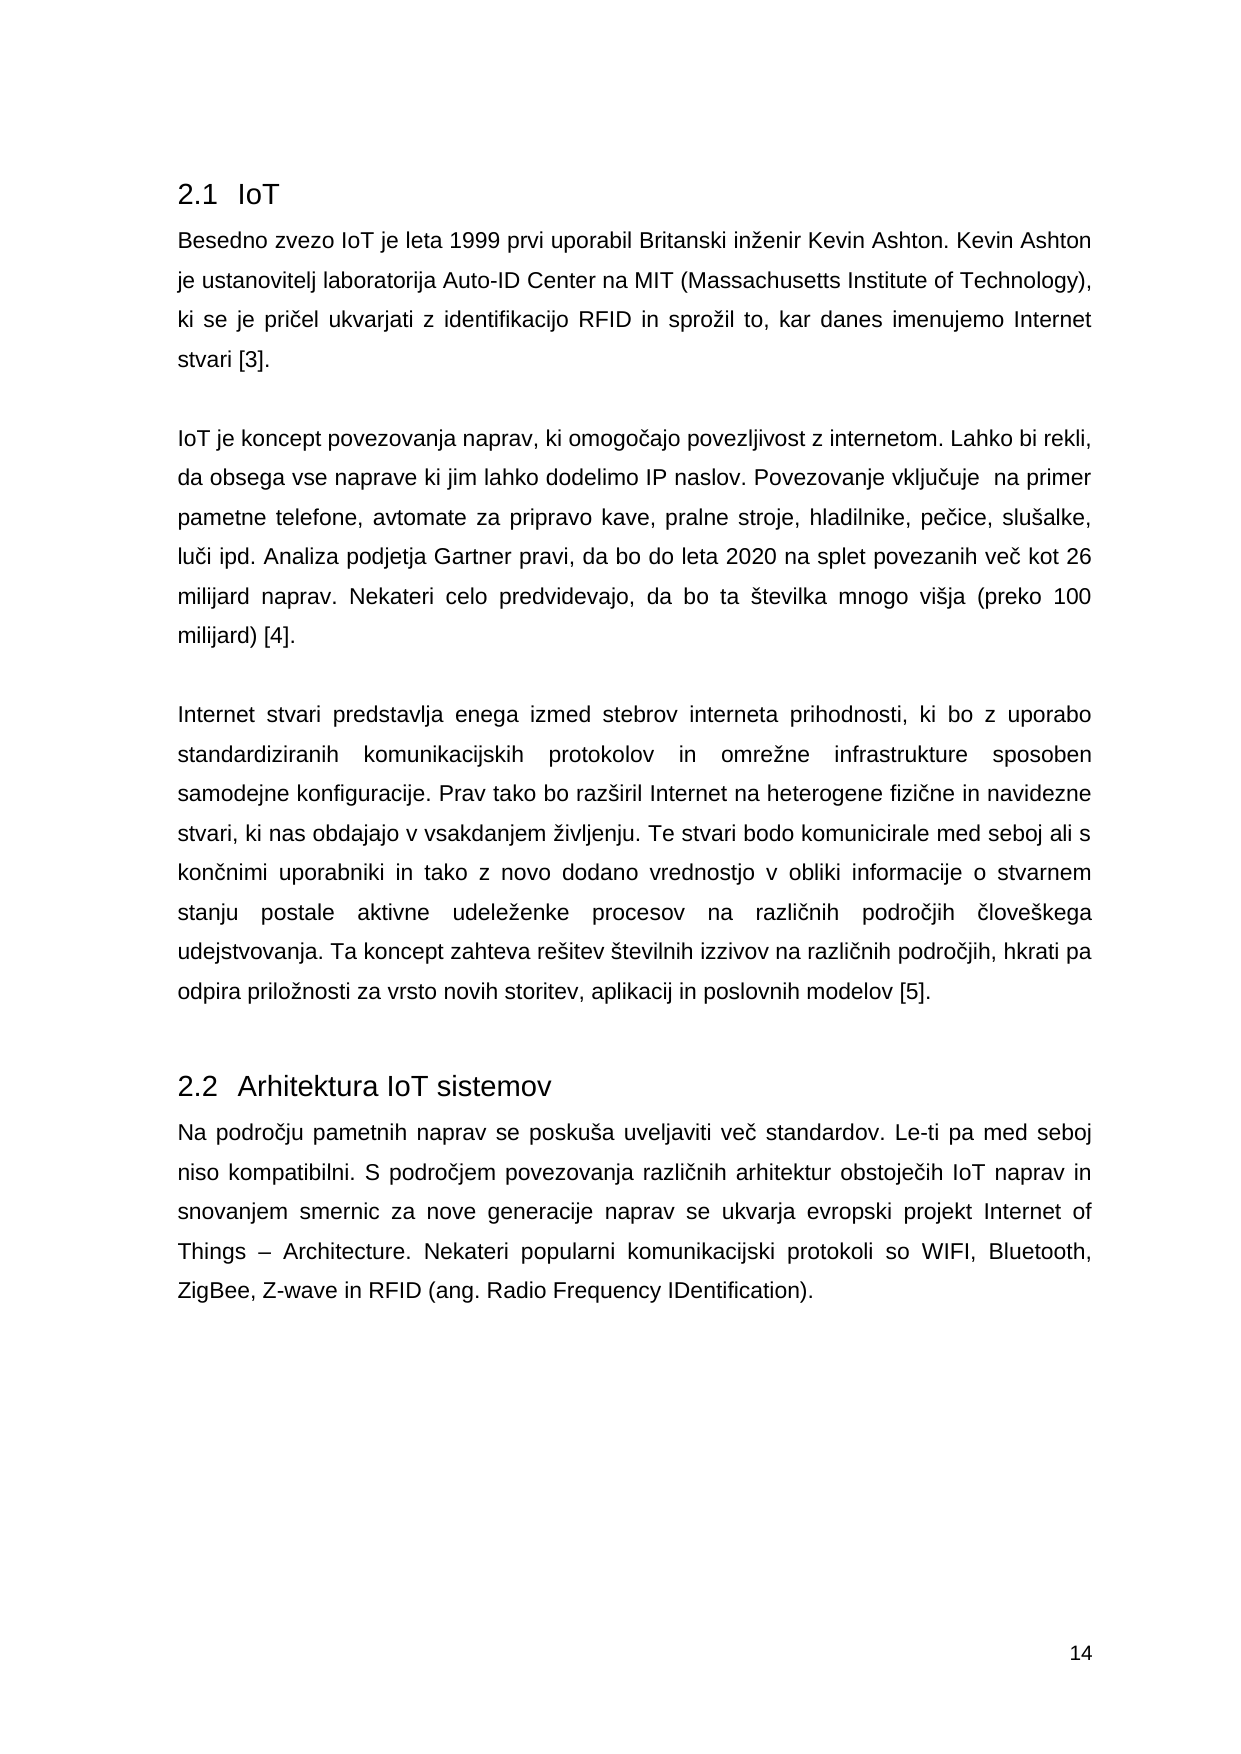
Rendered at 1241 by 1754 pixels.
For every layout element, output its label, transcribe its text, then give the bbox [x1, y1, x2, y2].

subtitle Arhitektura IoT sistemov [177, 1069, 1092, 1103]
subtitle IoT [177, 177, 1092, 211]
text Internet stvari predstavlja enega izmed stebrov interneta prihodnosti, ki bo z uporabo standardiziranih komunikacijskih protokolov in omrežne infrastrukture sposoben samodejne konfiguracije. Prav tako bo razširil Internet na heterogene fizične in navidezne stvari, ki nas obdajajo v vsakdanjem življenju. Te stvari bodo komunicirale med seboj ali s končnimi uporabniki in tako z novo dodano vrednostjo v obliki informacije o stvarnem stanju postale aktivne udeleženke procesov na različnih področjih človeškega udejstvovanja. Ta koncept zahteva rešitev številnih izzivov na različnih področjih, hkrati pa odpira priložnosti za vrsto novih storitev, aplikacij in poslovnih modelov [5]. [177, 701, 1092, 1004]
text Na področju pametnih naprav se poskuša uveljaviti več standardov. Le-ti pa med seboj niso kompatibilni. S področjem povezovanja različnih arhitektur obstoječih IoT naprav in snovanjem smernic za nove generacije naprav se ukvarja evropski projekt Internet of Things – Architecture. Nekateri popularni komunikacijski protokoli so WIFI, Bluetooth, ZigBee, Z-wave in RFID (ang. Radio Frequency IDentification). [177, 1119, 1092, 1304]
text Besedno zvezo IoT je leta 1999 prvi uporabil Britanski inženir Kevin Ashton. Kevin Ashton je ustanovitelj laboratorija Auto-ID Center na MIT (Massachusetts Institute of Technology), ki se je pričel ukvarjati z identifikacijo RFID in sprožil to, kar danes imenujemo Internet stvari [3]. [177, 227, 1092, 372]
text IoT je koncept povezovanja naprav, ki omogočajo povezljivost z internetom. Lahko bi rekli, da obsega vse naprave ki jim lahko dodelimo IP naslov. Povezovanje vključuje na primer pametne telefone, avtomate za pripravo kave, pralne stroje, hladilnike, pečice, slušalke, luči ipd. Analiza podjetja Gartner pravi, da bo do leta 2020 na splet povezanih več kot 26 milijard naprav. Nekateri celo predvidevajo, da bo ta številka mnogo višja (preko 100 milijard) [4]. [177, 425, 1092, 649]
